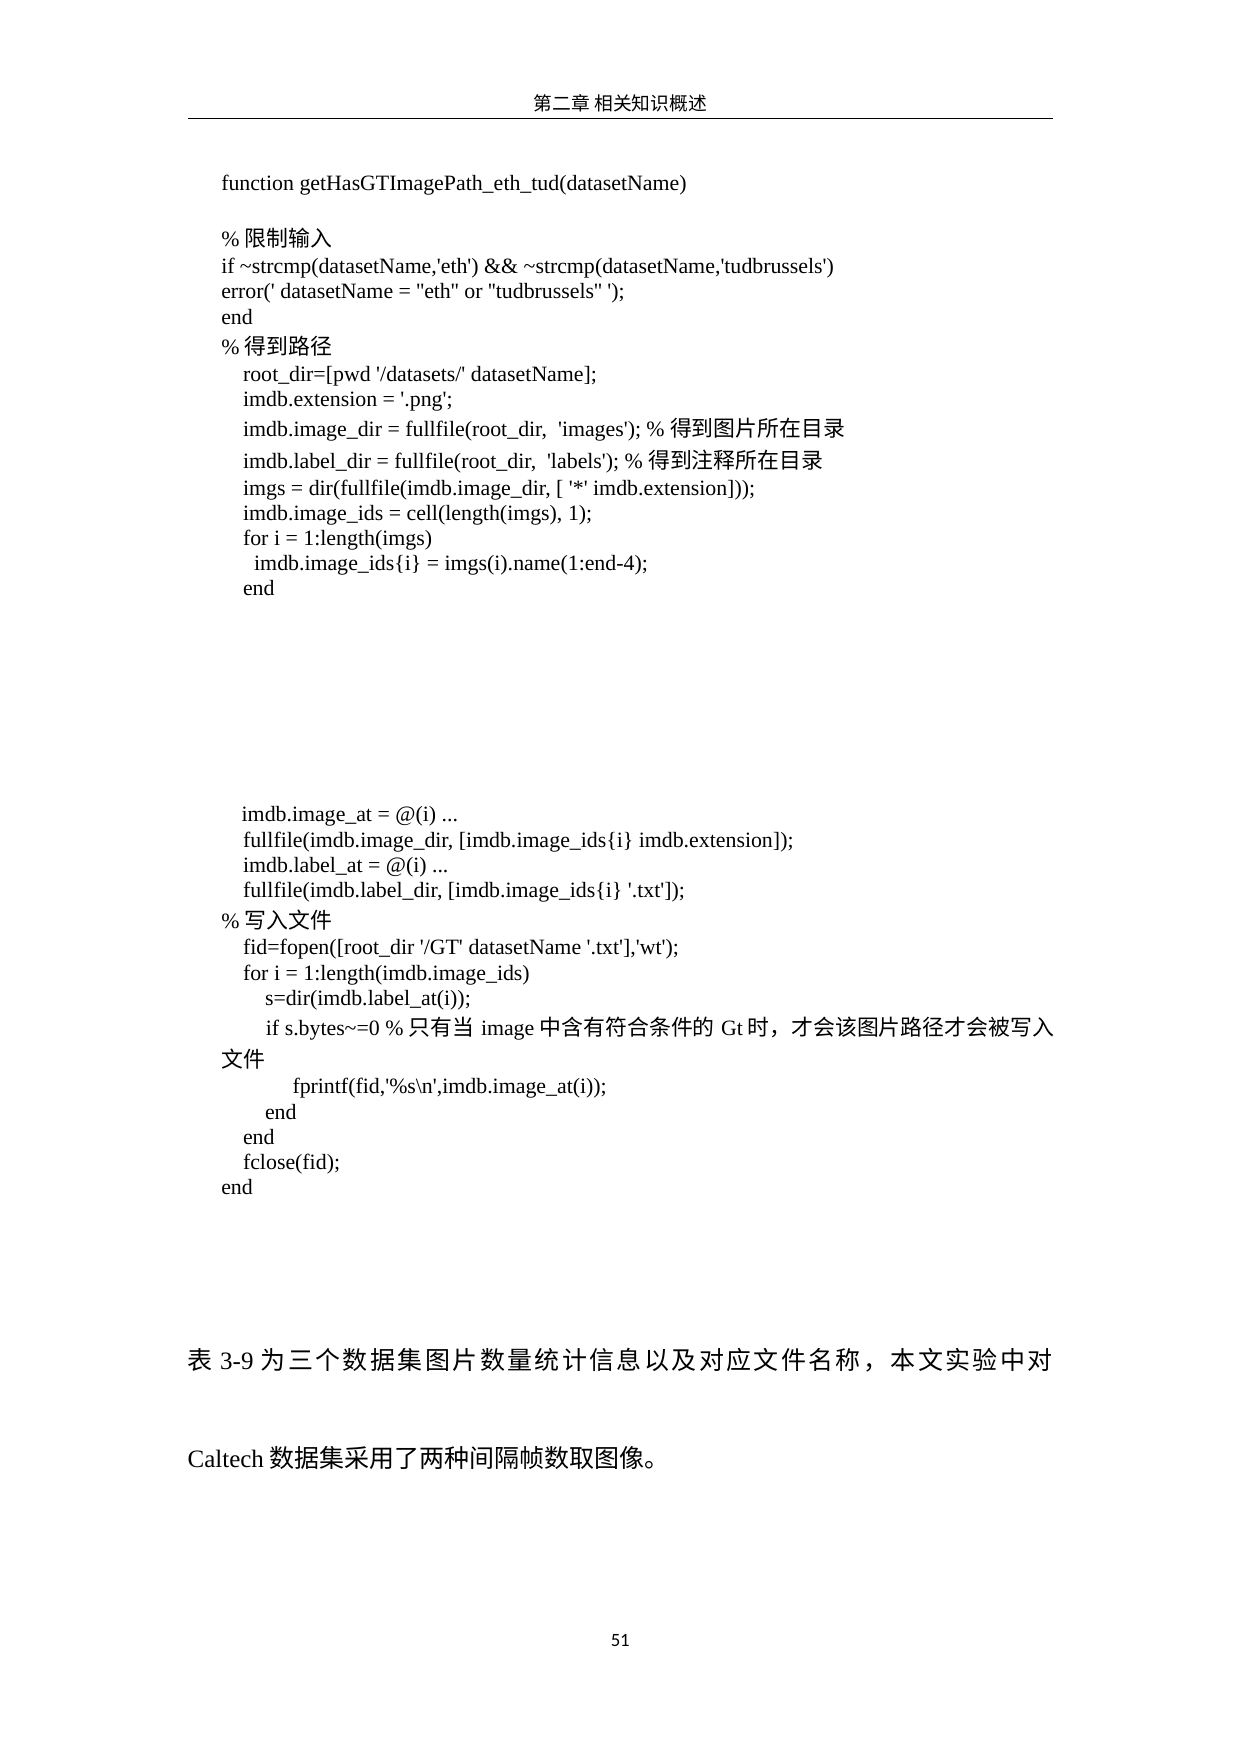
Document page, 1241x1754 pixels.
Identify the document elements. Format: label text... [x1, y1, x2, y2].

text 表3-9为三个数据集图片数量统计信息以及对应文件名称，本文实验中对Caltech数据集采用了两种间隔帧数取图像。 [187, 1326, 1053, 1489]
